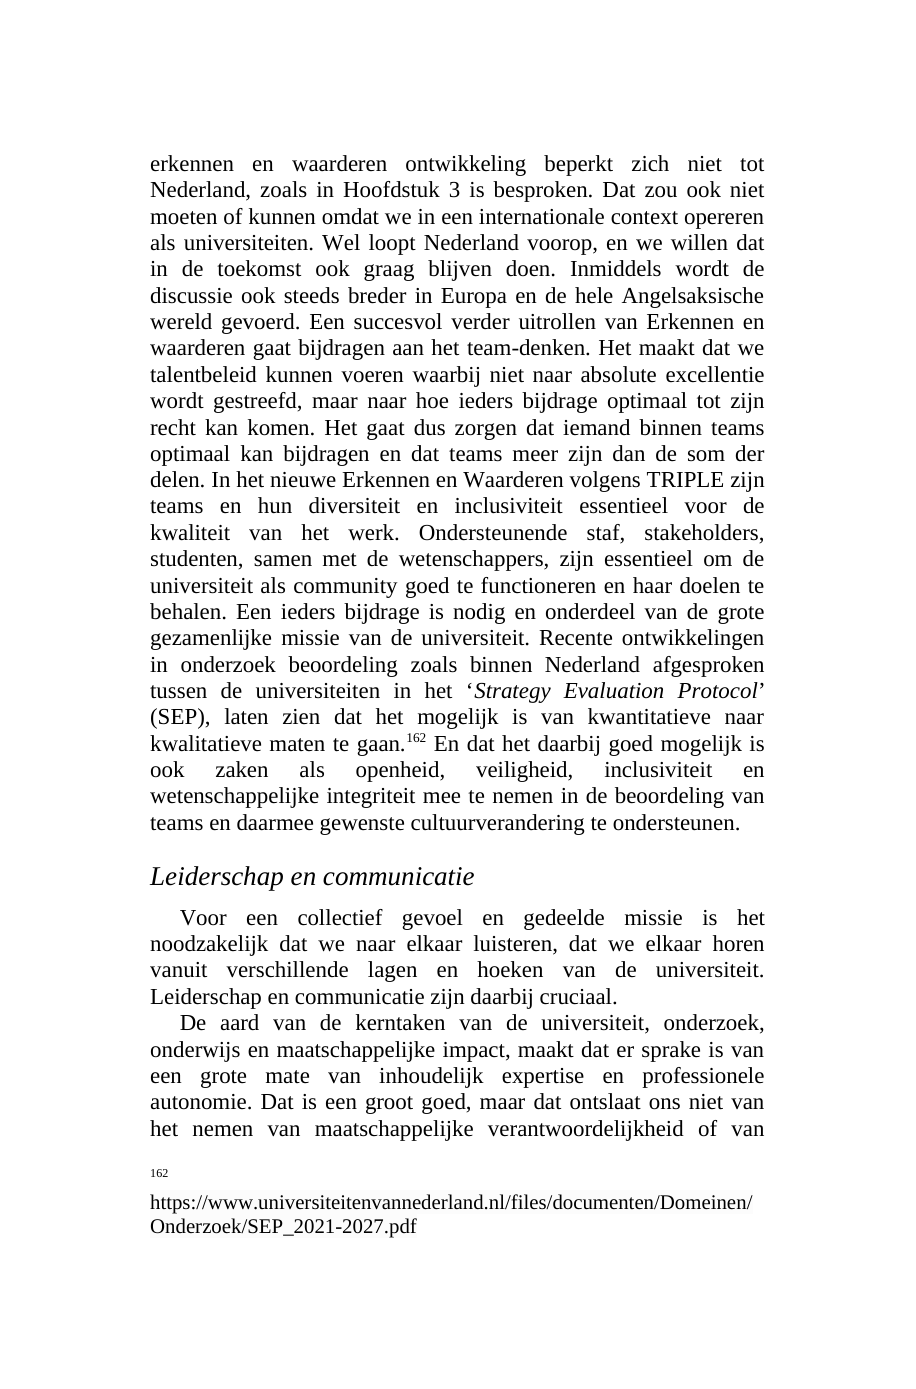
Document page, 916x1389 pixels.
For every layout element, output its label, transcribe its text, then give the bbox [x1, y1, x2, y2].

subtitle Leiderschap en communicatie [150, 860, 766, 891]
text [150, 1009, 766, 1141]
text Voor een collectief gevoel en gedeelde missie is het noodzakelijk dat we naar elkaar luisteren, dat we elkaar horen vanuit verschillende lagen en hoeken van de universiteit. Leiderschap en communicatie zijn daarbij cruciaal. [150, 904, 766, 1009]
text Verandering in metrics, en die manier waarop we presentaties meten, is daarnaast essentieel om meer synergie en dynamiek te creëren tussen de terreinen waarop we output beogen. Deze erkennen en waarderen ontwikkeling beperkt zich niet tot Nederland, zoals in Hoofdstuk 3 is besproken. Dat zou ook niet moeten of kunnen omdat we in een internationale context opereren als universiteiten. Wel loopt Nederland voorop, en we willen dat in de toekomst ook graag blijven doen. Inmiddels wordt de discussie ook steeds breder in Europa en de hele Angelsaksische wereld gevoerd. Een succesvol verder uitrollen van Erkennen en waarderen gaat bijdragen aan het team-denken. Het maakt dat we talentbeleid kunnen voeren waarbij niet naar absolute excellentie wordt gestreefd, maar naar hoe ieders bijdrage optimaal tot zijn recht kan komen. Het gaat dus zorgen dat iemand binnen teams optimaal kan bijdragen en dat teams meer zijn dan de som der delen. In het nieuwe Erkennen en Waarderen volgens TRIPLE zijn teams en hun diversiteit en inclusiviteit essentieel voor de kwaliteit van het werk. Ondersteunende staf, stakeholders, studenten, samen met de wetenschappers, zijn essentieel om de universiteit als community goed te functioneren en haar doelen te behalen. Een ieders bijdrage is nodig en onderdeel van de grote gezamenlijke missie van de universiteit. Recente ontwikkelingen in onderzoek beoordeling zoals binnen Nederland afgesproken tussen de universiteiten in het ‘Strategy Evaluation Protocol’ (SEP), laten zien dat het mogelijk is van kwantitatieve naar kwalitatieve maten te gaan. En dat het daarbij goed mogelijk is ook zaken als openheid, veiligheid, inclusiviteit en wetenschappelijke integriteit mee te nemen in de beoordeling van teams en daarmee gewenste cultuurverandering te ondersteunen. [150, 150, 766, 835]
